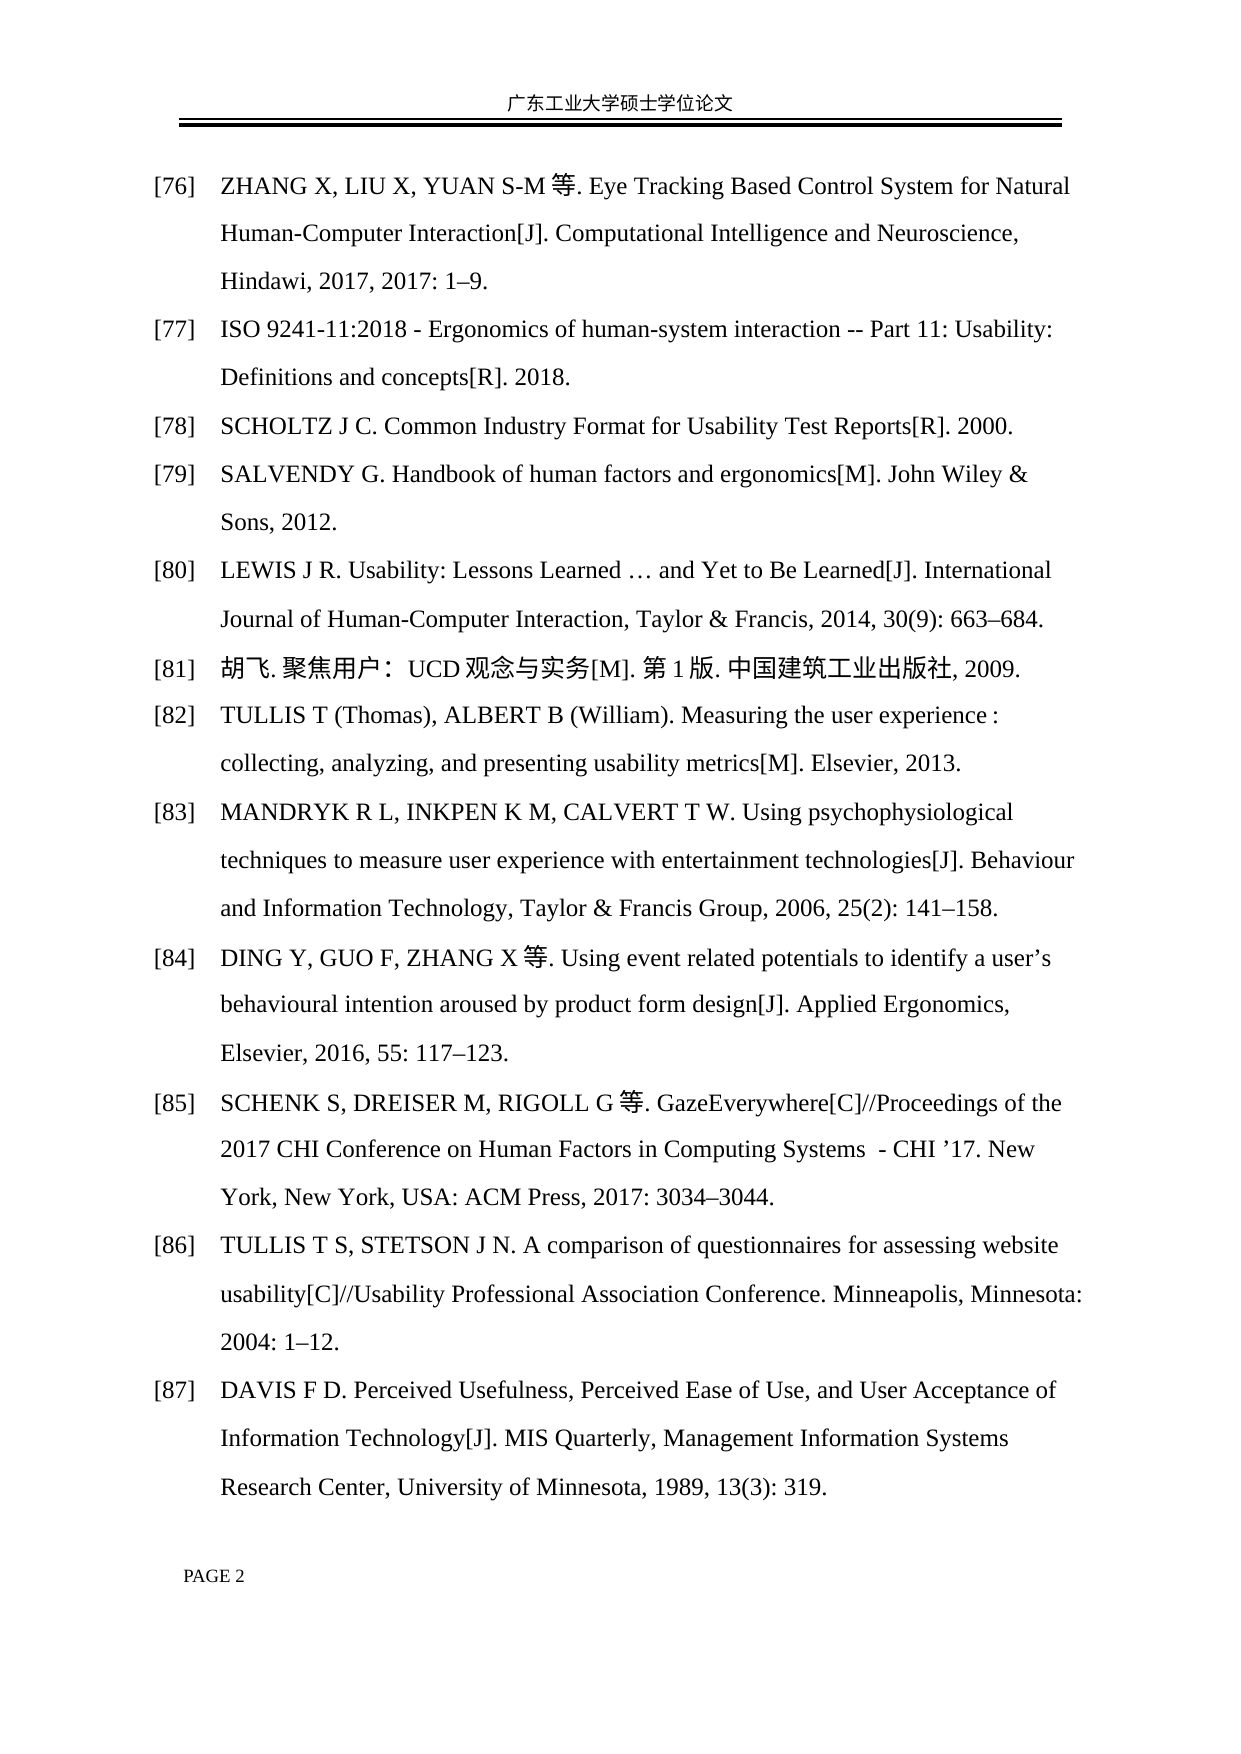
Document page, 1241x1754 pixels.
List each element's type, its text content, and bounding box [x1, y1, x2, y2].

text [80] LEWIS J R. Usability: Lessons Learned … and Yet to Be Learned[J]. International Journal of Human-Computer Interaction, Taylor & Francis, 2014, 30(9): 663–684. [153, 546, 1087, 642]
text [82] TULLIS T (Thomas), ALBERT B (William). Measuring the user experience : collecting, analyzing, and presenting usability metrics[M]. Elsevier, 2013. [153, 690, 1087, 787]
text [86] TULLIS T S, STETSON J N. A comparison of questionnaires for assessing website usability[C]//Usability Professional Association Conference. Minneapolis, Minnesota: 2004: 1–12. [153, 1221, 1087, 1366]
text [85] SCHENK S, DREISER M, RIGOLL G等. GazeEverywhere[C]//Proceedings of the 2017 CHI Conference on Human Factors in Computing Systems - CHI ’17. New York, New York, USA: ACM Press, 2017: 3034–3044. [153, 1076, 1087, 1221]
text [87] DAVIS F D. Perceived Usefulness, Perceived Ease of Use, and User Acceptance of Information Technology[J]. MIS Quarterly, Management Information Systems Research Center, University of Minnesota, 1989, 13(3): 319. [153, 1366, 1087, 1510]
text [81] 胡飞. 聚焦用户：UCD观念与实务[M]. 第1版. 中国建筑工业出版社, 2009. [153, 642, 1087, 690]
text [76] ZHANG X, LIU X, YUAN S-M等. Eye Tracking Based Control System for Natural Human-Computer Interaction[J]. Computational Intelligence and Neuroscience, Hindawi, 2017, 2017: 1–9. [153, 160, 1087, 304]
text [79] SALVENDY G. Handbook of human factors and ergonomics[M]. John Wiley & Sons, 2012. [153, 449, 1087, 546]
text [84] DING Y, GUO F, ZHANG X等. Using event related potentials to identify a user’s behavioural intention aroused by product form design[J]. Applied Ergonomics, Elsevier, 2016, 55: 117–123. [153, 932, 1087, 1076]
text [78] SCHOLTZ J C. Common Industry Format for Usability Test Reports[R]. 2000. [153, 401, 1087, 449]
text [77] ISO 9241-11:2018 - Ergonomics of human-system interaction -- Part 11: Usability: Definitions and concepts[R]. 2018. [153, 304, 1087, 401]
text [83] MANDRYK R L, INKPEN K M, CALVERT T W. Using psychophysiological techniques to measure user experience with entertainment technologies[J]. Behaviour and Information Technology, Taylor & Francis Group, 2006, 25(2): 141–158. [153, 787, 1087, 932]
